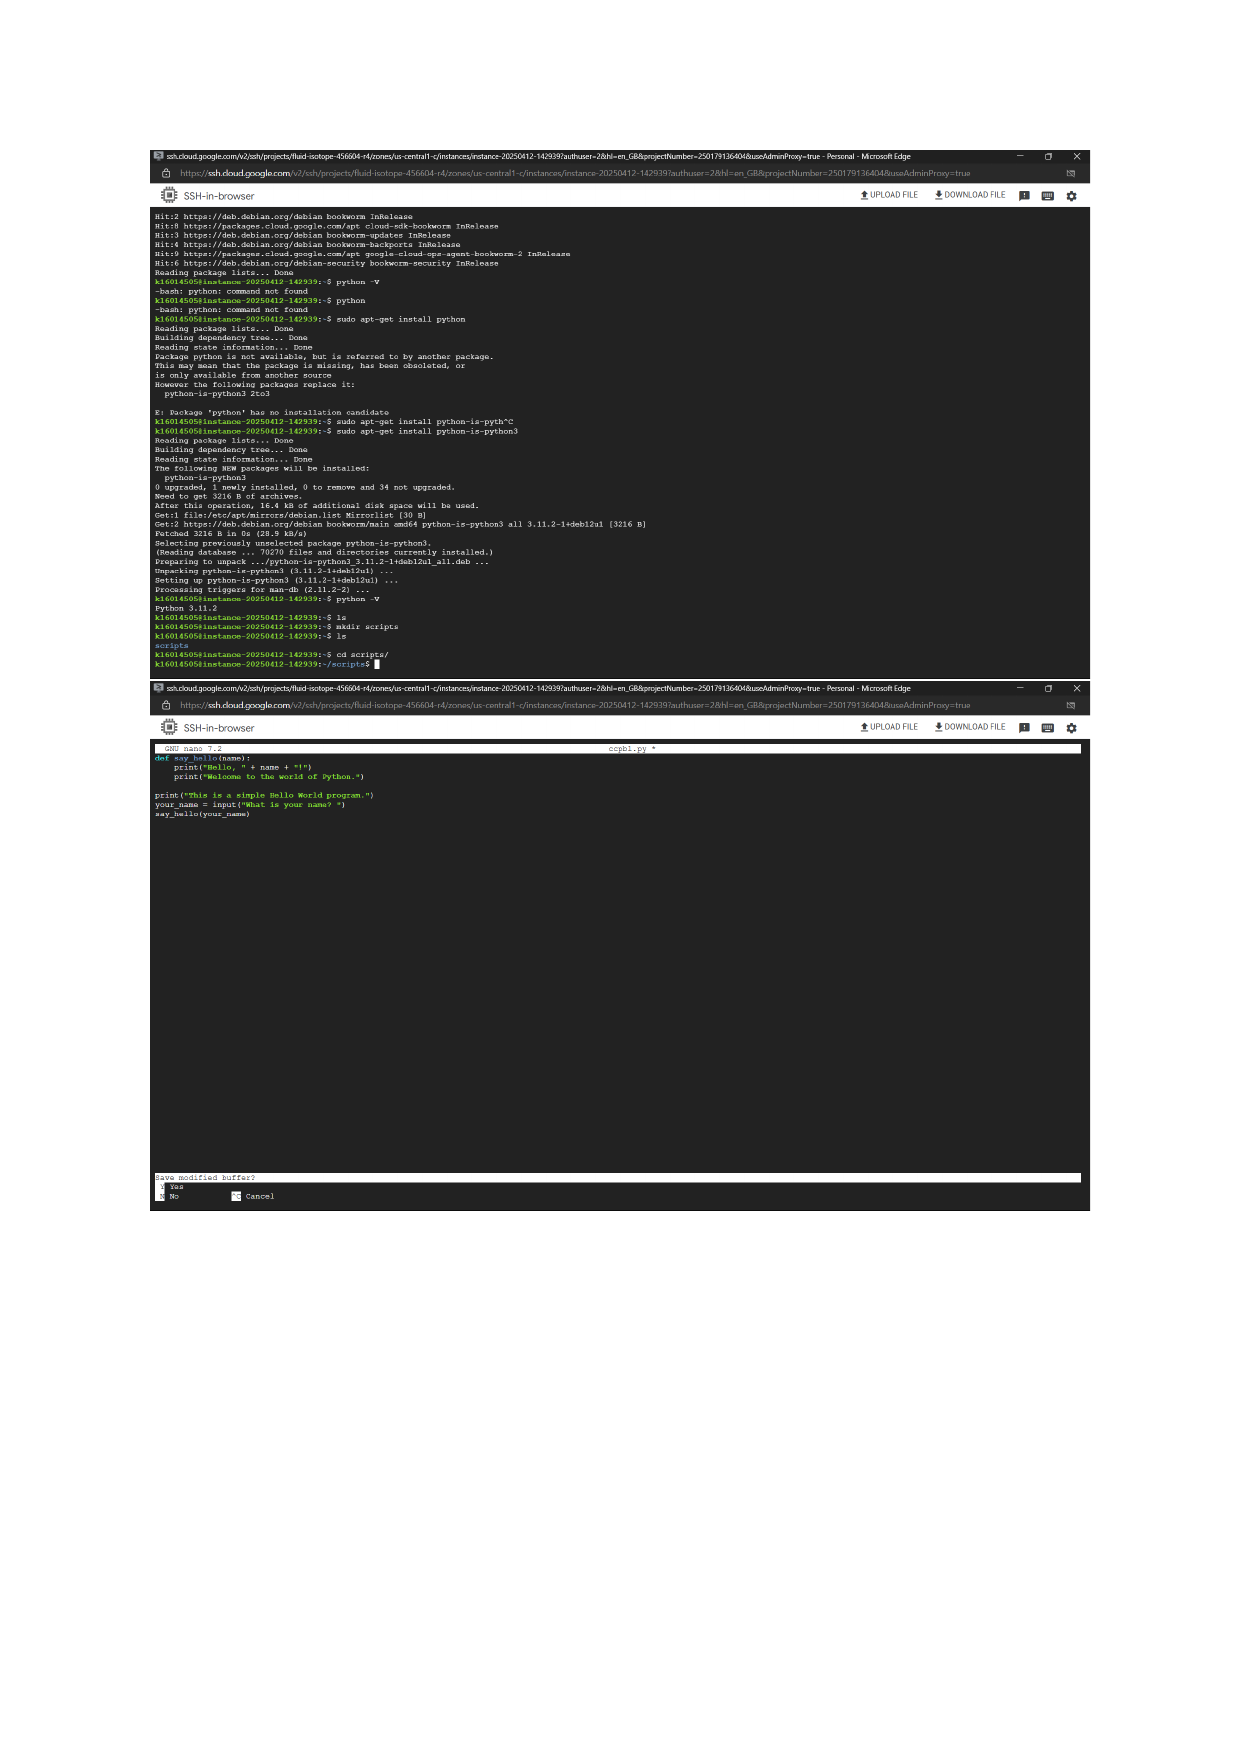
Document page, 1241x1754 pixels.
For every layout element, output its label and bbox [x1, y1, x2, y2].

picture [150, 681, 1091, 1211]
picture [150, 150, 1091, 679]
